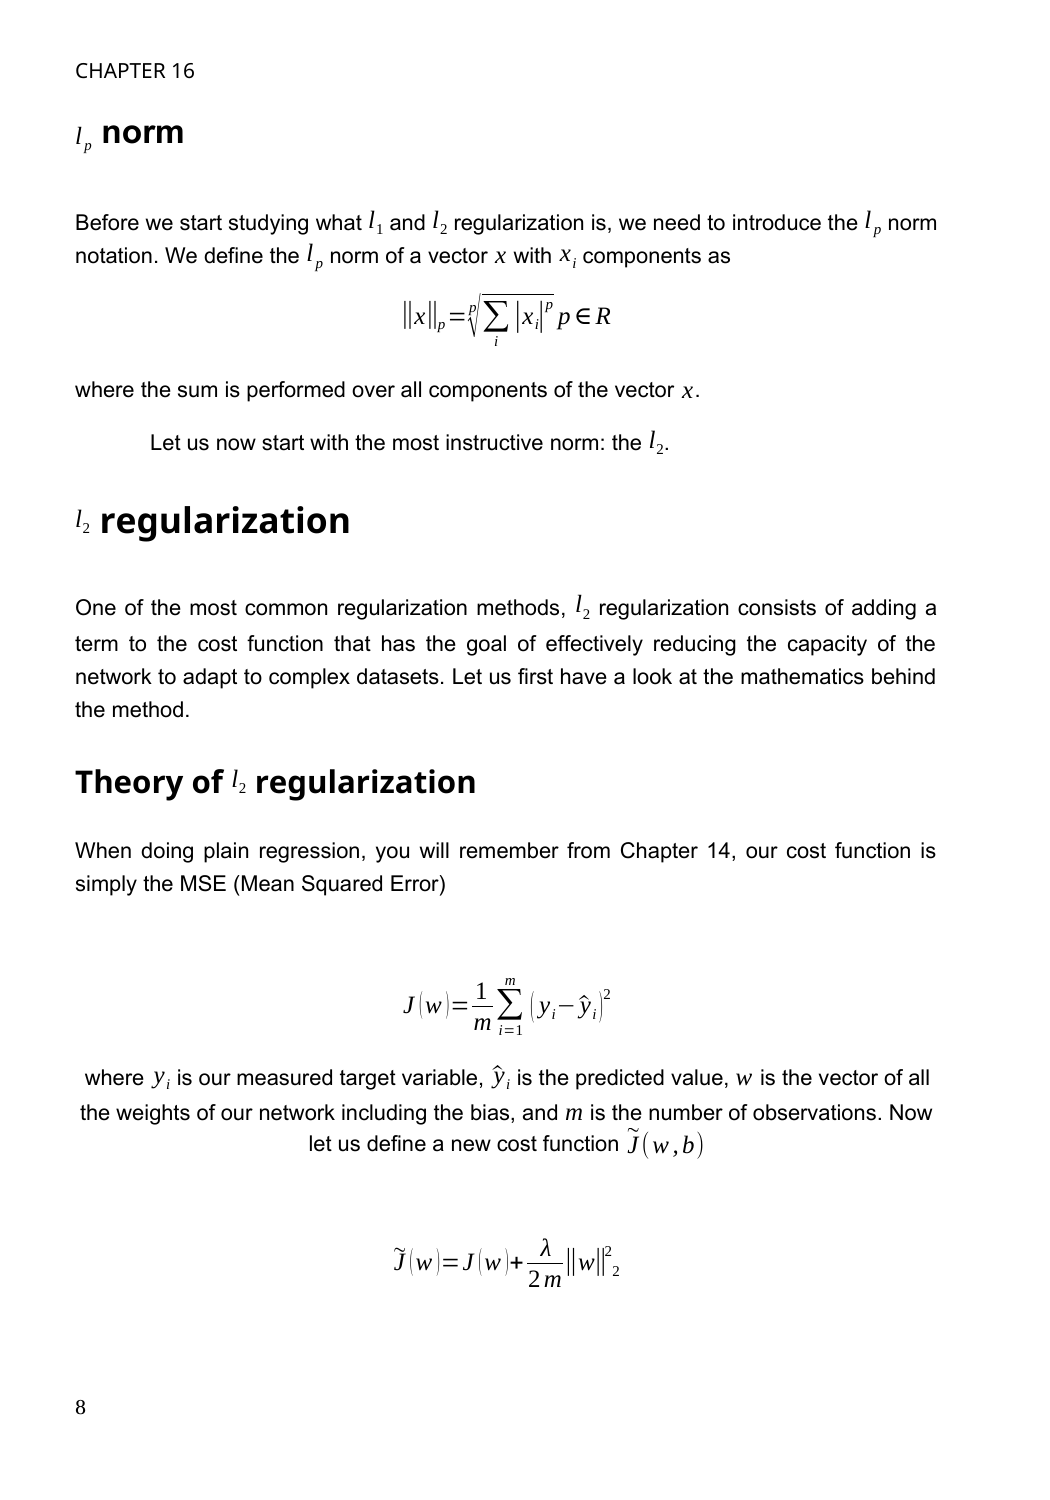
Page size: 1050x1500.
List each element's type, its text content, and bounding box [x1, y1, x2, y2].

text Let us now start with the most instructive norm: the . [75, 425, 937, 458]
subtitle regularization [75, 496, 937, 547]
text where the sum is performed over all components of the vector . [75, 371, 937, 404]
text When doing plain regression, you will remember from Chapter 14, our cost function is simply the MSE (Mean Squared Error) [75, 830, 937, 896]
subtitle norm [75, 112, 937, 163]
text One of the most common regularization methods, regularization consists of adding a term to the cost function that has the goal of effectively reducing the capacity of the network to adapt to complex datasets. Let us first have a look at the mathematics behind the method. [75, 589, 937, 722]
text Before we start studying what and regularization is, we need to introduce the norm notation. We define the norm of a vector with components as [75, 205, 937, 271]
subtitle Theory of regularization [75, 760, 937, 803]
text where is our measured target variable, is the predicted value, is the vector of all the weights of our network including the bias, and is the number of observations. Now let us define a new cost function [75, 1059, 937, 1159]
